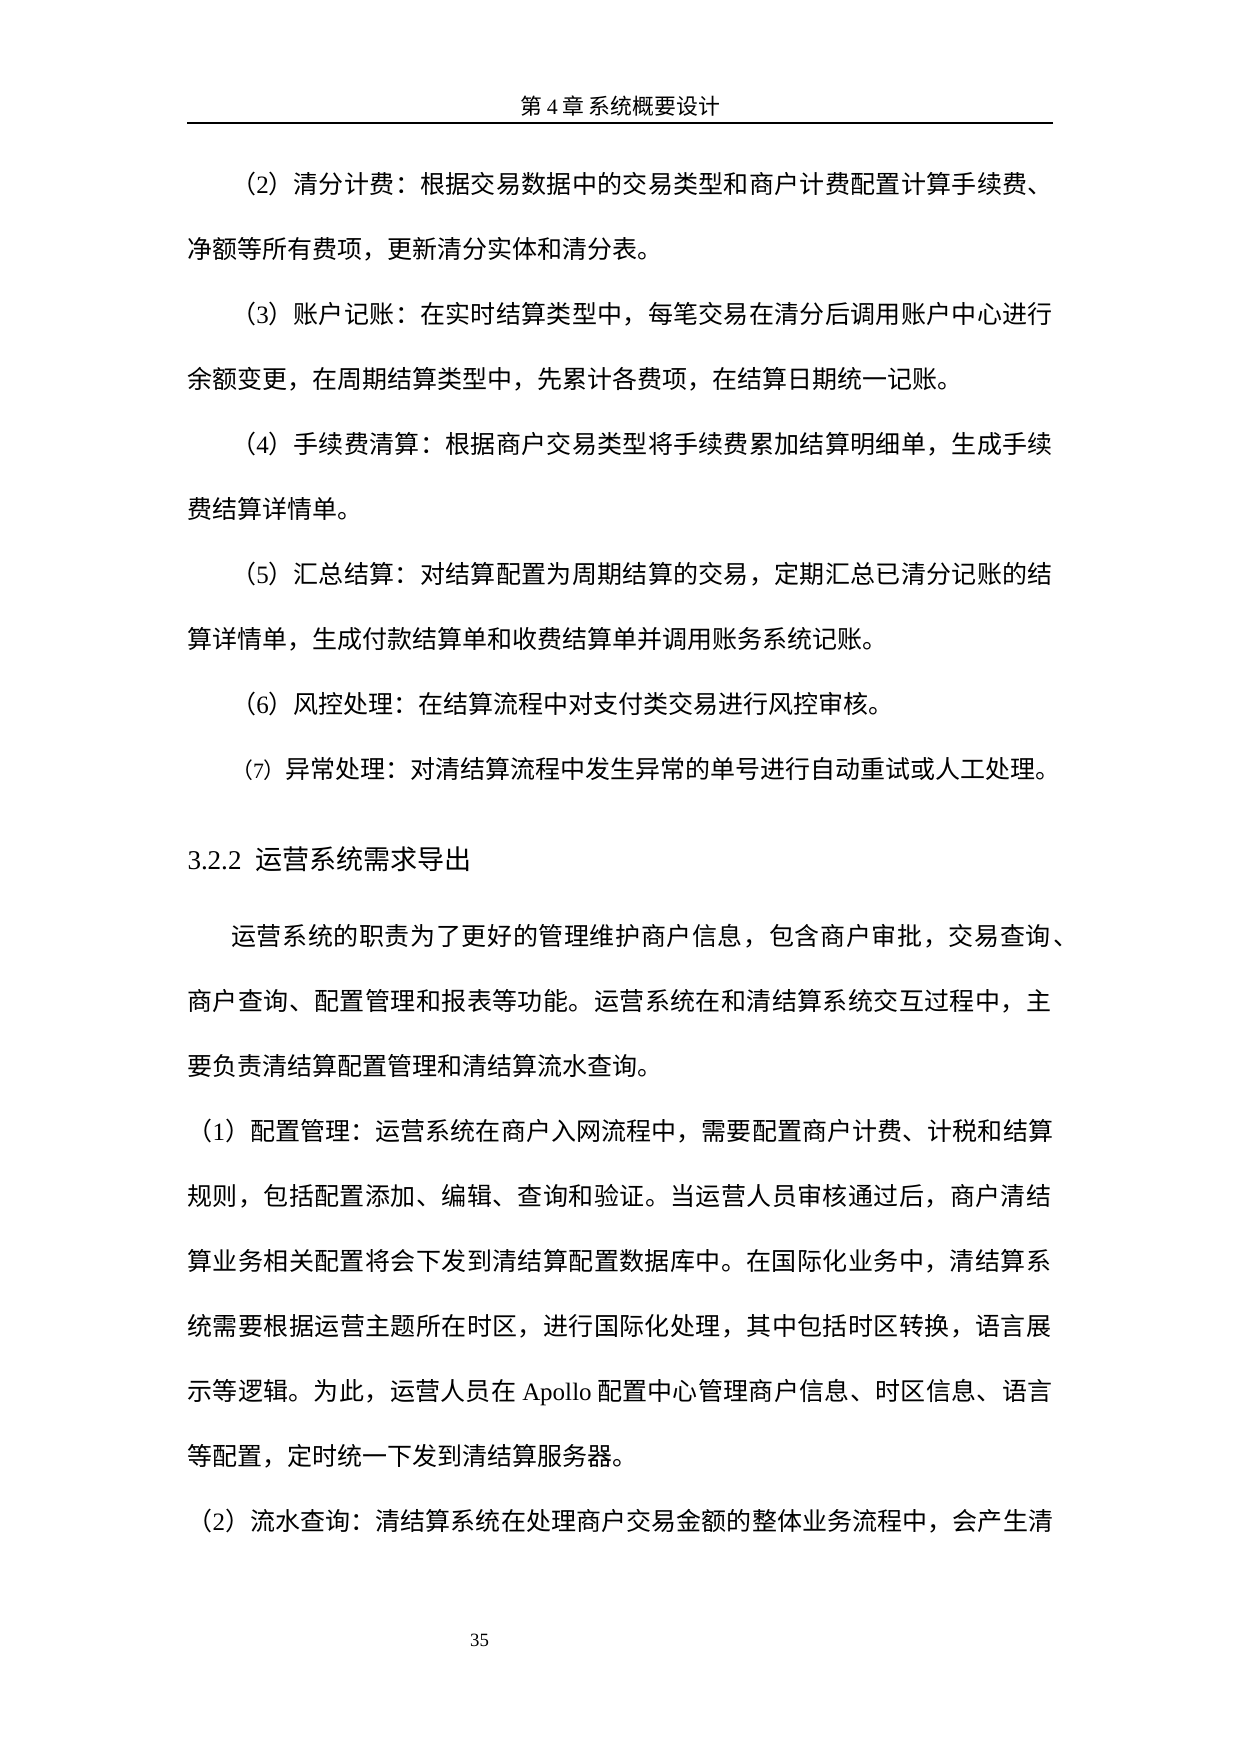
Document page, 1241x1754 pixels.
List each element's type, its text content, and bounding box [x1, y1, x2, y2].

list 清分计费：根据交易数据中的交易类型和商户计费配置计算手续费、净额等所有费项，更新清分实体和清分表。 [187, 150, 1053, 280]
list 风控处理：在结算流程中对支付类交易进行风控审核。 [187, 670, 1053, 735]
list 手续费清算：根据商户交易类型将手续费累加结算明细单，生成手续费结算详情单。 [187, 410, 1053, 540]
list 异常处理：对清结算流程中发生异常的单号进行自动重试或人工处理。 [187, 735, 1053, 800]
list 账户记账：在实时结算类型中，每笔交易在清分后调用账户中心进行余额变更，在周期结算类型中，先累计各费项，在结算日期统一记账。 [187, 280, 1053, 410]
list 汇总结算：对结算配置为周期结算的交易，定期汇总已清分记账的结算详情单，生成付款结算单和收费结算单并调用账务系统记账。 [187, 540, 1053, 670]
text 3.2.2 运营系统需求导出 [187, 825, 1053, 890]
text 运营系统的职责为了更好的管理维护商户信息，包含商户审批，交易查询、商户查询、配置管理和报表等功能。运营系统在和清结算系统交互过程中，主要负责清结算配置管理和清结算流水查询。 [187, 902, 1053, 1097]
list 配置管理：运营系统在商户入网流程中，需要配置商户计费、计税和结算规则，包括配置添加、编辑、查询和验证。当运营人员审核通过后，商户清结算业务相关配置将会下发到清结算配置数据库中。在国际化业务中，清结算系统需要根据运营主题所在时区，进行国际化处理，其中包括时区转换，语言展示等逻辑。为此，运营人员在Apollo配置中心管理商户信息、时区信息、语言等配置，定时统一下发到清结算服务器。 [187, 1097, 1053, 1487]
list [187, 1487, 1053, 1552]
